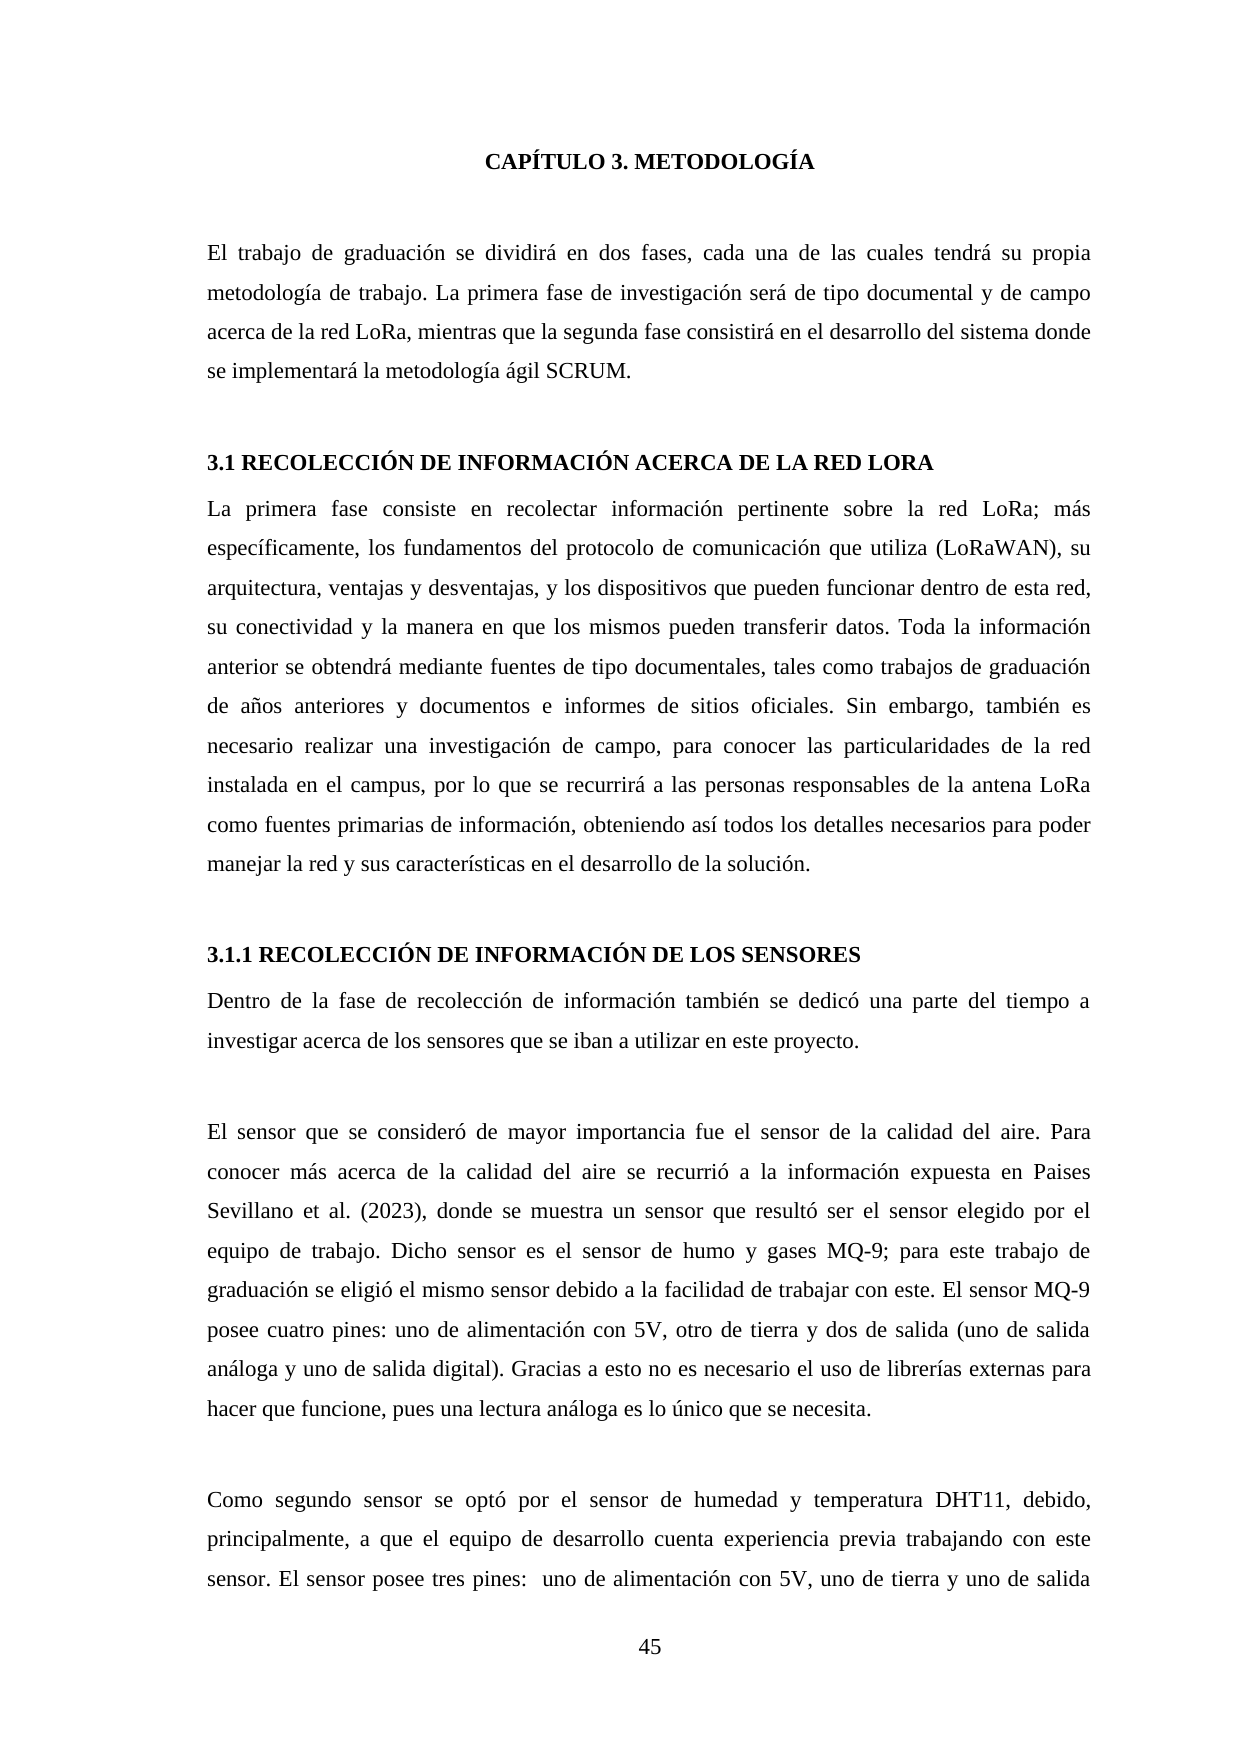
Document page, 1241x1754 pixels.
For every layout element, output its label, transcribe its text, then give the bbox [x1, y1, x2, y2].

text Dentro de la fase de recolección de información también se dedicó una parte del tiempo a investigar acerca de los sensores que se iban a utilizar en este proyecto. [207, 987, 1092, 1053]
text El sensor que se consideró de mayor importancia fue el sensor de la calidad del aire. Para conocer más acerca de la calidad del aire se recurrió a la información expuesta en Paises Sevillano et al. (2023), donde se muestra un sensor que resultó ser el sensor elegido por el equipo de trabajo. Dicho sensor es el sensor de humo y gases MQ-9; para este trabajo de graduación se eligió el mismo sensor debido a la facilidad de trabajar con este. El sensor MQ-9 posee cuatro pines: uno de alimentación con 5V, otro de tierra y dos de salida (uno de salida análoga y uno de salida digital). Gracias a esto no es necesario el uso de librerías externas para hacer que funcione, pues una lectura análoga es lo único que se necesita. [207, 1118, 1092, 1421]
subtitle 3.1.1 RECOLECCIÓN DE INFORMACIÓN DE LOS SENSORES [207, 942, 1092, 968]
subtitle CAPÍTULO 3. METODOLOGÍA [207, 148, 1092, 174]
subtitle 3.1 RECOLECCIÓN DE INFORMACIÓN ACERCA DE LA RED LORA [207, 449, 1092, 475]
text El trabajo de graduación se dividirá en dos fases, cada una de las cuales tendrá su propia metodología de trabajo. La primera fase de investigación será de tipo documental y de campo acerca de la red LoRa, mientras que la segunda fase consistirá en el desarrollo del sistema donde se implementará la metodología ágil SCRUM. [207, 239, 1092, 384]
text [207, 1486, 1092, 1591]
text La primera fase consiste en recolectar información pertinente sobre la red LoRa; más específicamente, los fundamentos del protocolo de comunicación que utiliza (LoRaWAN), su arquitectura, ventajas y desventajas, y los dispositivos que pueden funcionar dentro de esta red, su conectividad y la manera en que los mismos pueden transferir datos. Toda la información anterior se obtendrá mediante fuentes de tipo documentales, tales como trabajos de graduación de años anteriores y documentos e informes de sitios oficiales. Sin embargo, también es necesario realizar una investigación de campo, para conocer las particularidades de la red instalada en el campus, por lo que se recurrirá a las personas responsables de la antena LoRa como fuentes primarias de información, obteniendo así todos los detalles necesarios para poder manejar la red y sus características en el desarrollo de la solución. [207, 495, 1092, 876]
